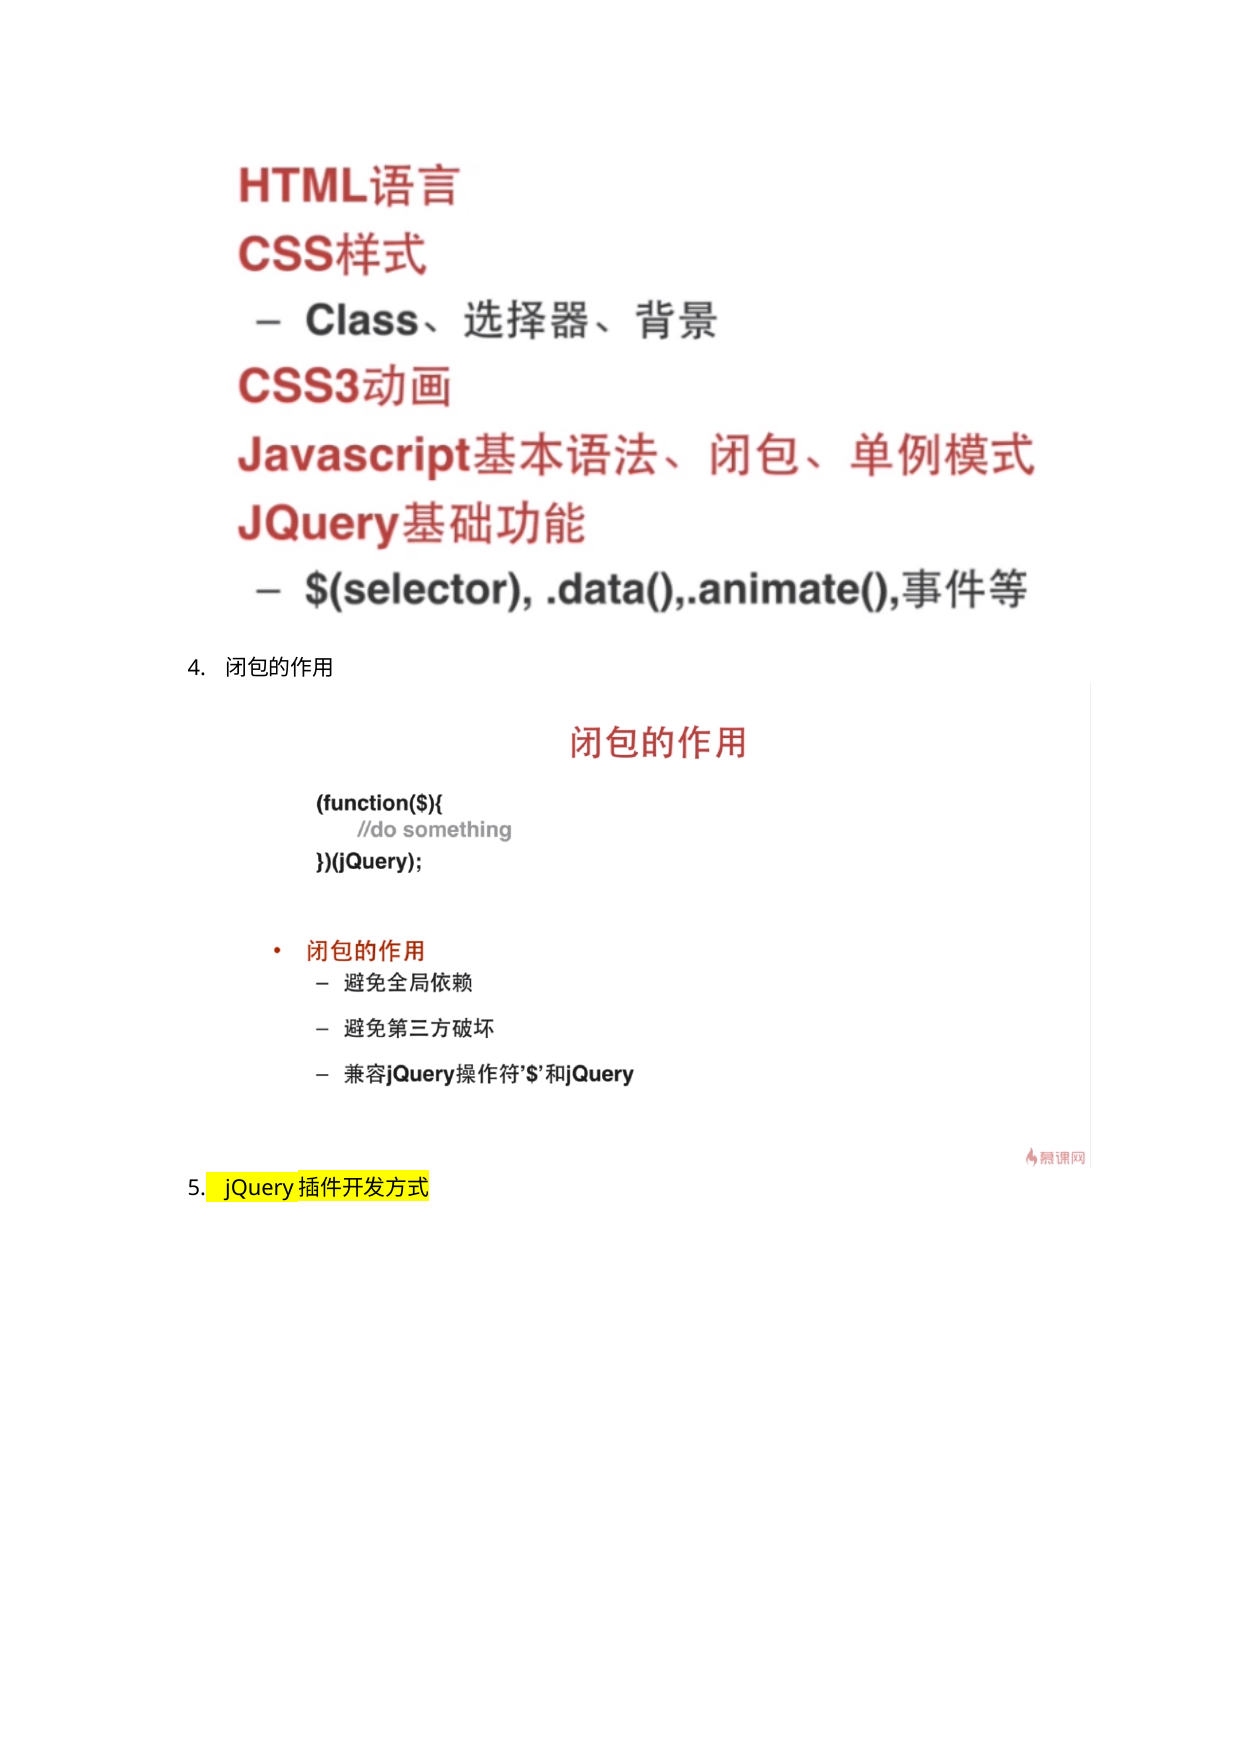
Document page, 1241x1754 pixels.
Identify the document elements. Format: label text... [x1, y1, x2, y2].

picture [225, 682, 1091, 1169]
list 闭包的作用 [187, 649, 1053, 682]
list jQuery插件开发方式 [187, 1169, 1053, 1202]
picture [225, 162, 1091, 619]
